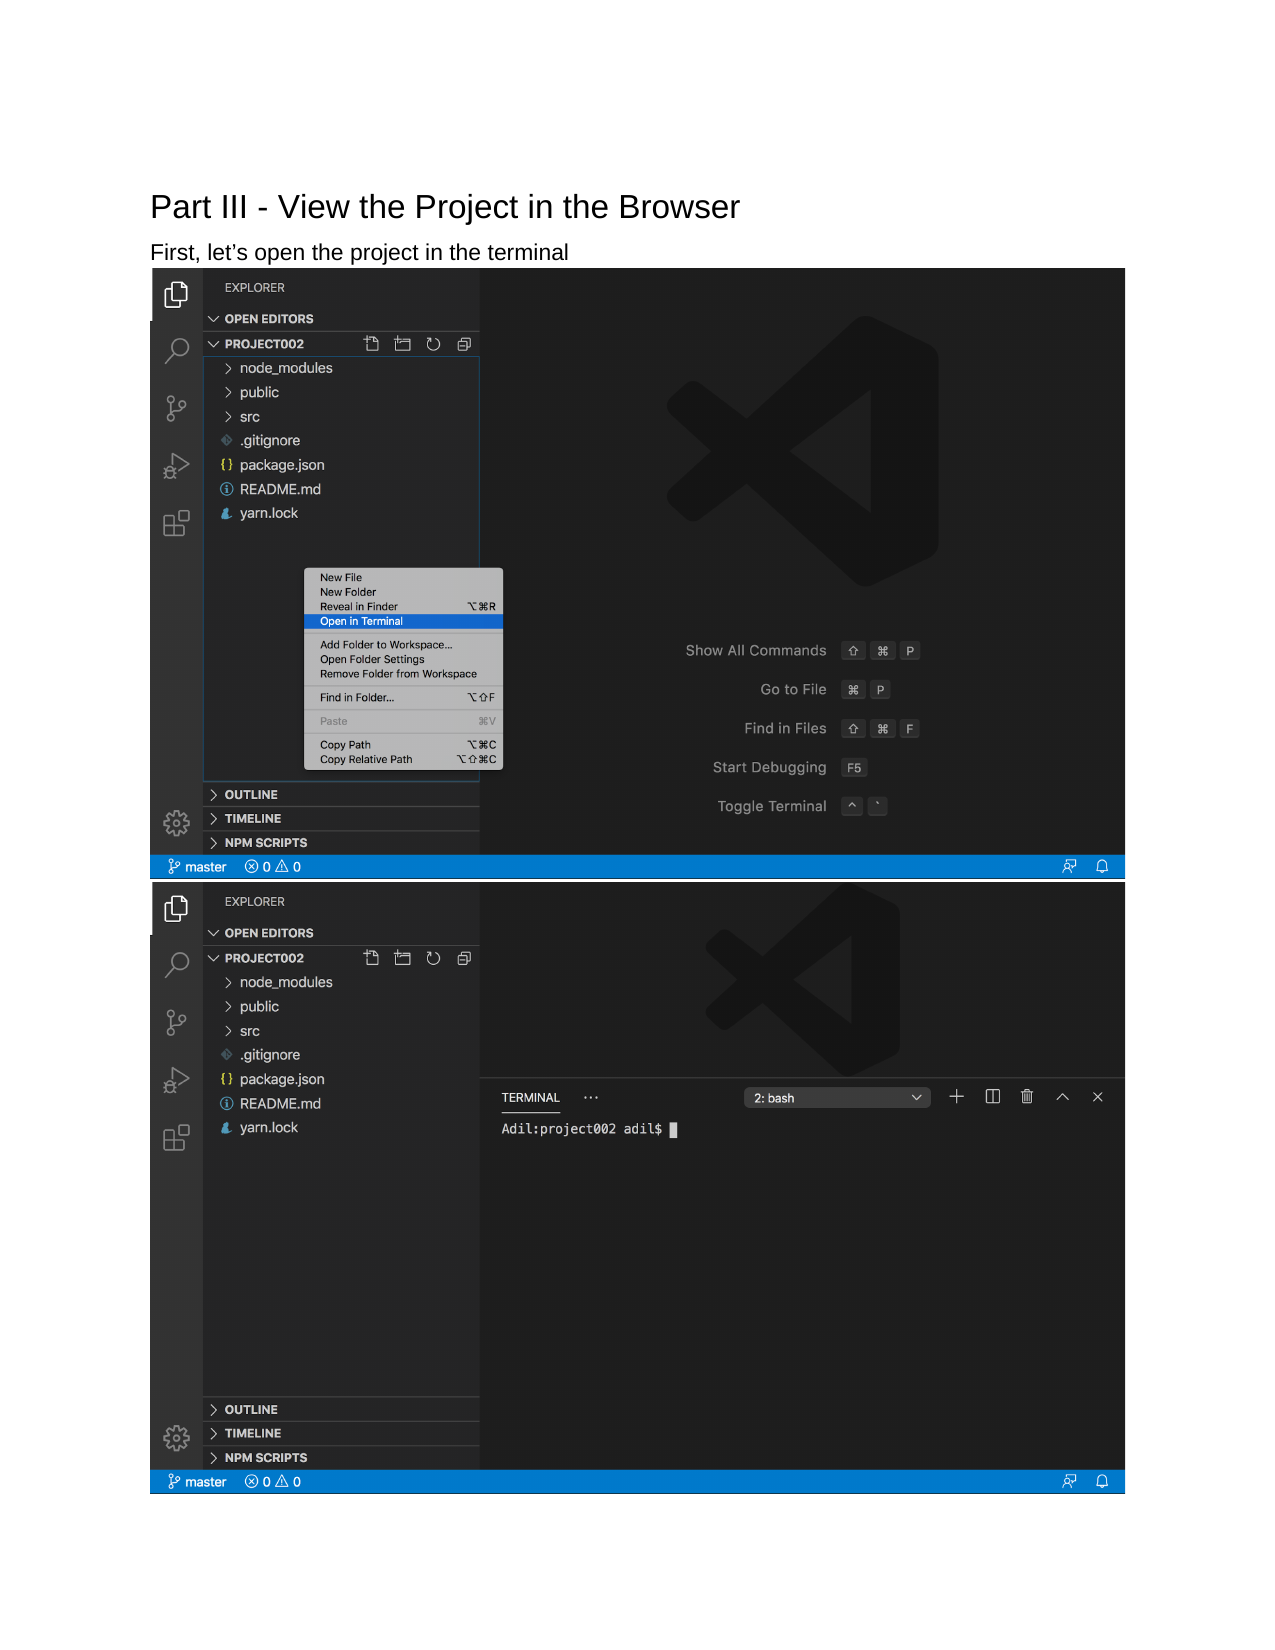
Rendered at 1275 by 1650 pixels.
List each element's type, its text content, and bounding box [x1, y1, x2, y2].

picture [150, 268, 1125, 879]
subtitle Part III - View the Project in the Browser [150, 187, 1125, 226]
text First, let’s open the project in the terminal [150, 238, 1125, 265]
picture [150, 882, 1125, 1494]
